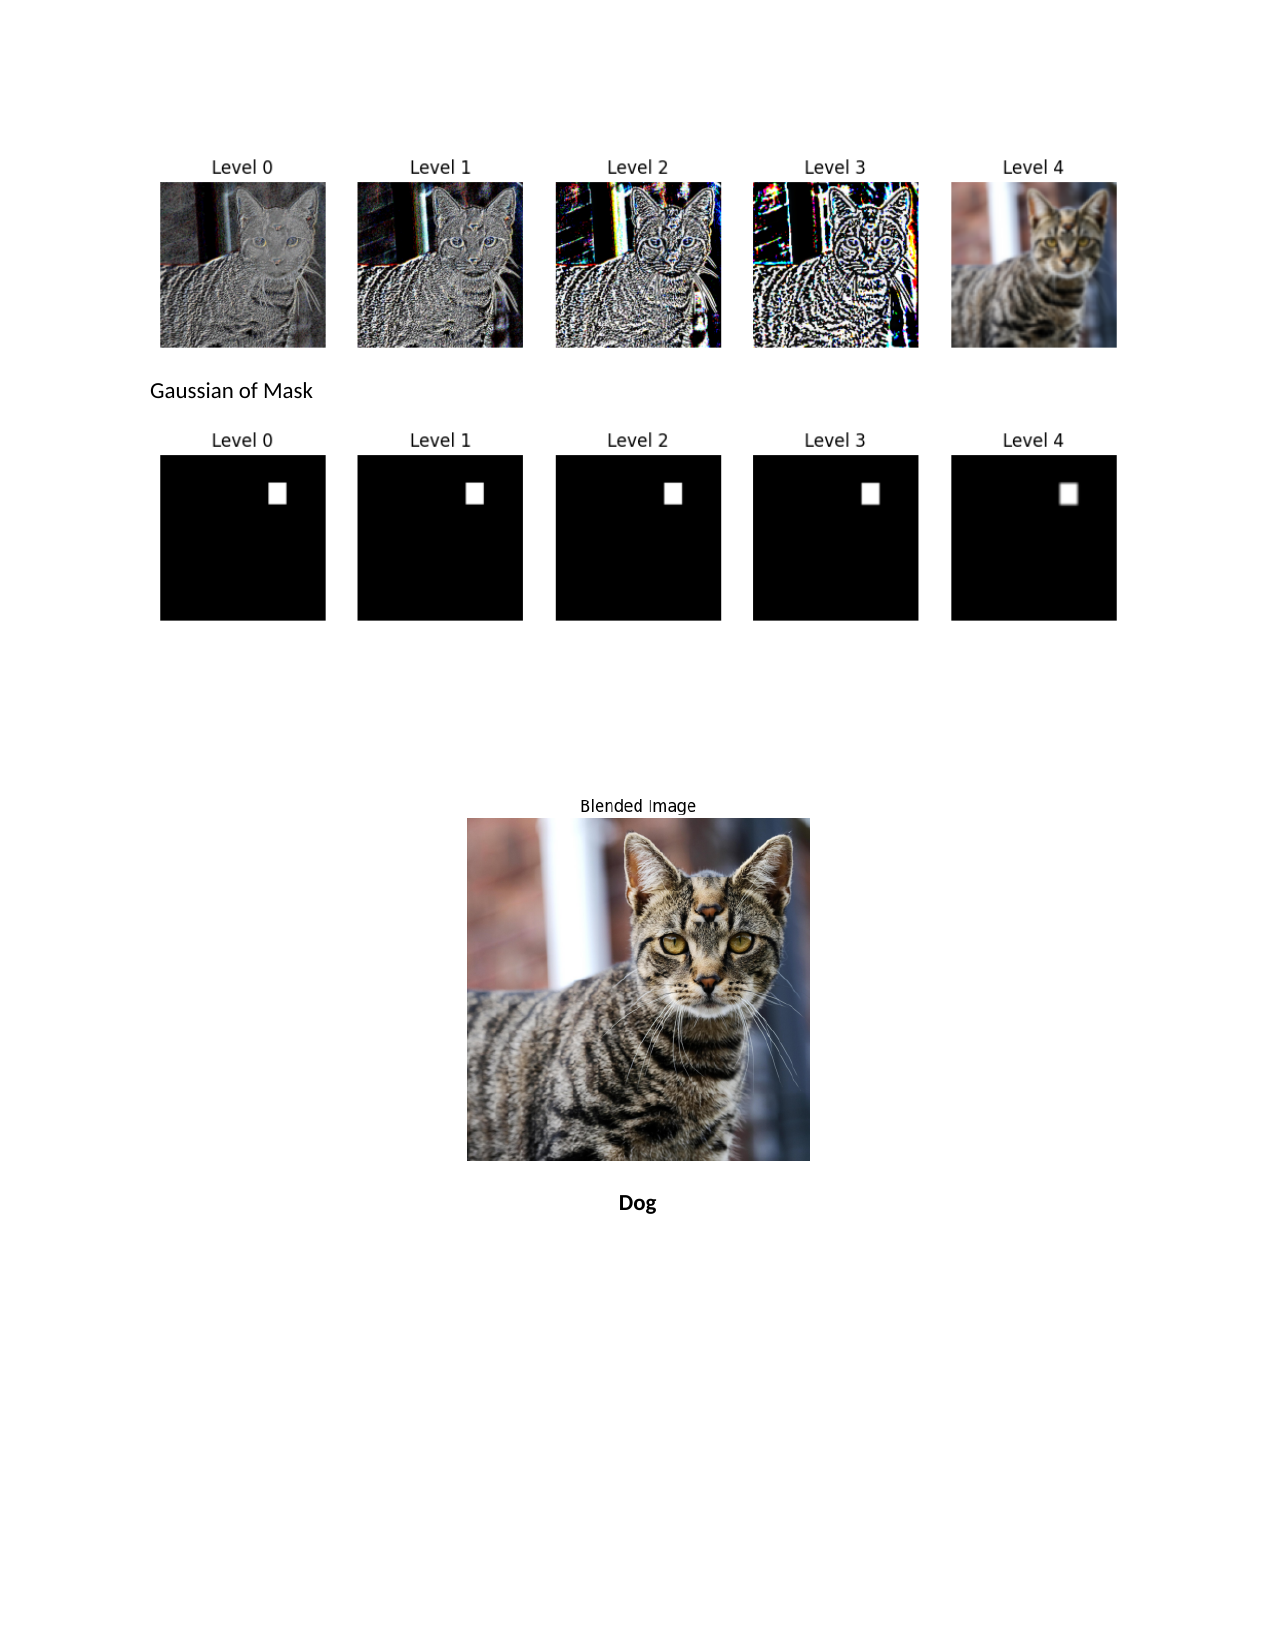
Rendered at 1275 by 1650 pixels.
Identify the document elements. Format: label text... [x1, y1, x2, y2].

text Gaussian of Mask [150, 376, 1125, 404]
text Dog [150, 1188, 1125, 1216]
picture [457, 789, 818, 1170]
picture [150, 423, 1125, 631]
picture [150, 150, 1125, 358]
